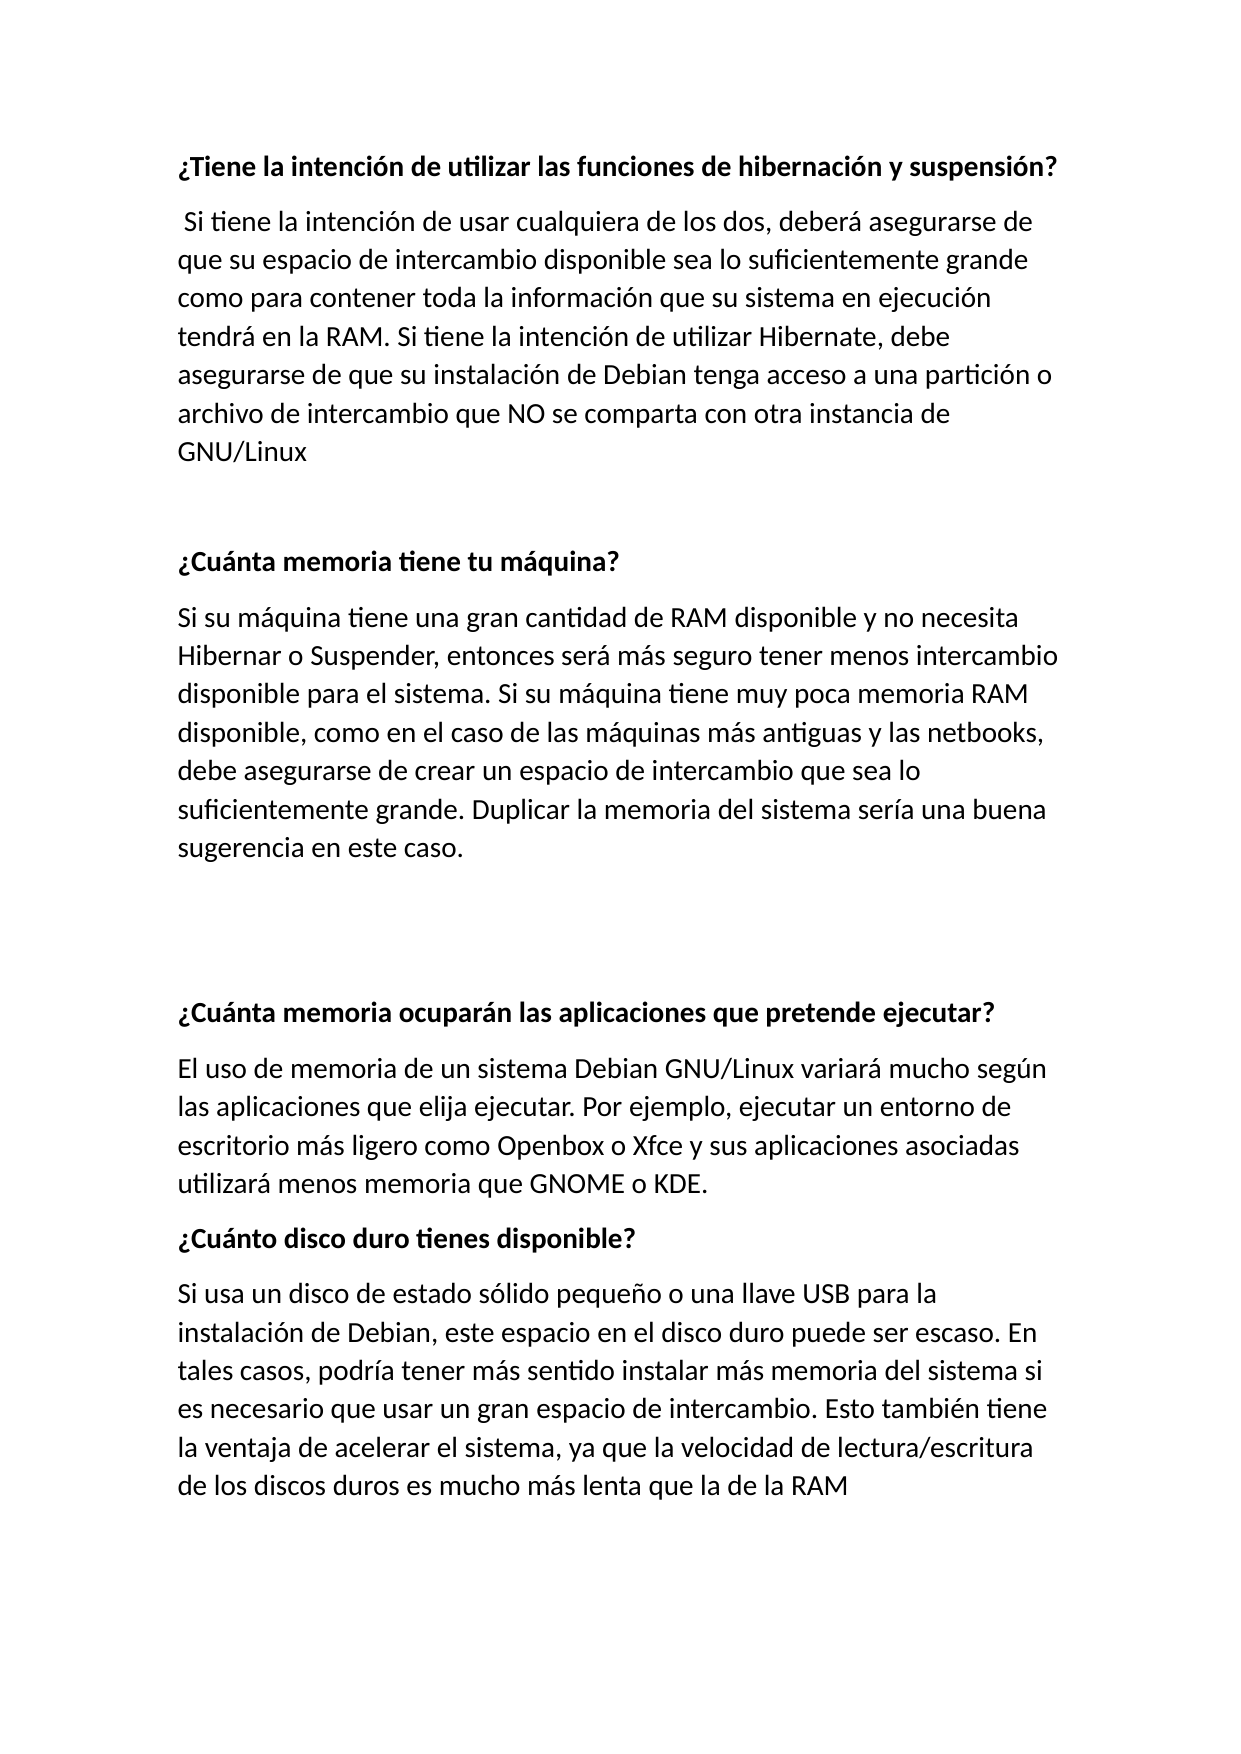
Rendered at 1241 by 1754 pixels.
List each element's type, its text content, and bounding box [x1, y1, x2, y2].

text ¿Cuánto disco duro tienes disponible? [177, 1220, 1063, 1256]
text El uso de memoria de un sistema Debian GNU/Linux variará mucho según las aplicaciones que elija ejecutar. Por ejemplo, ejecutar un entorno de escritorio más ligero como Openbox o Xfce y sus aplicaciones asociadas utilizará menos memoria que GNOME o KDE. [177, 1050, 1063, 1201]
text Si su máquina tiene una gran cantidad de RAM disponible y no necesita Hibernar o Suspender, entonces será más seguro tener menos intercambio disponible para el sistema. Si su máquina tiene muy poca memoria RAM disponible, como en el caso de las máquinas más antiguas y las netbooks, debe asegurarse de crear un espacio de intercambio que sea lo suficientemente grande. Duplicar la memoria del sistema sería una buena sugerencia en este caso. [177, 599, 1063, 865]
text ¿Cuánta memoria ocuparán las aplicaciones que pretende ejecutar? [177, 994, 1063, 1030]
text ¿Tiene la intención de utilizar las funciones de hibernación y suspensión? [177, 148, 1063, 183]
text ¿Cuánta memoria tiene tu máquina? [177, 543, 1063, 579]
text Si usa un disco de estado sólido pequeño o una llave USB para la instalación de Debian, este espacio en el disco duro puede ser escaso. En tales casos, podría tener más sentido instalar más memoria del sistema si es necesario que usar un gran espacio de intercambio. Esto también tiene la ventaja de acelerar el sistema, ya que la velocidad de lectura/escritura de los discos duros es mucho más lenta que la de la RAM [177, 1275, 1063, 1503]
text Si tiene la intención de usar cualquiera de los dos, deberá asegurarse de que su espacio de intercambio disponible sea lo suficientemente grande como para contener toda la información que su sistema en ejecución tendrá en la RAM. Si tiene la intención de utilizar Hibernate, debe asegurarse de que su instalación de Debian tenga acceso a una partición o archivo de intercambio que NO se comparta con otra instancia de GNU/Linux [177, 203, 1063, 469]
